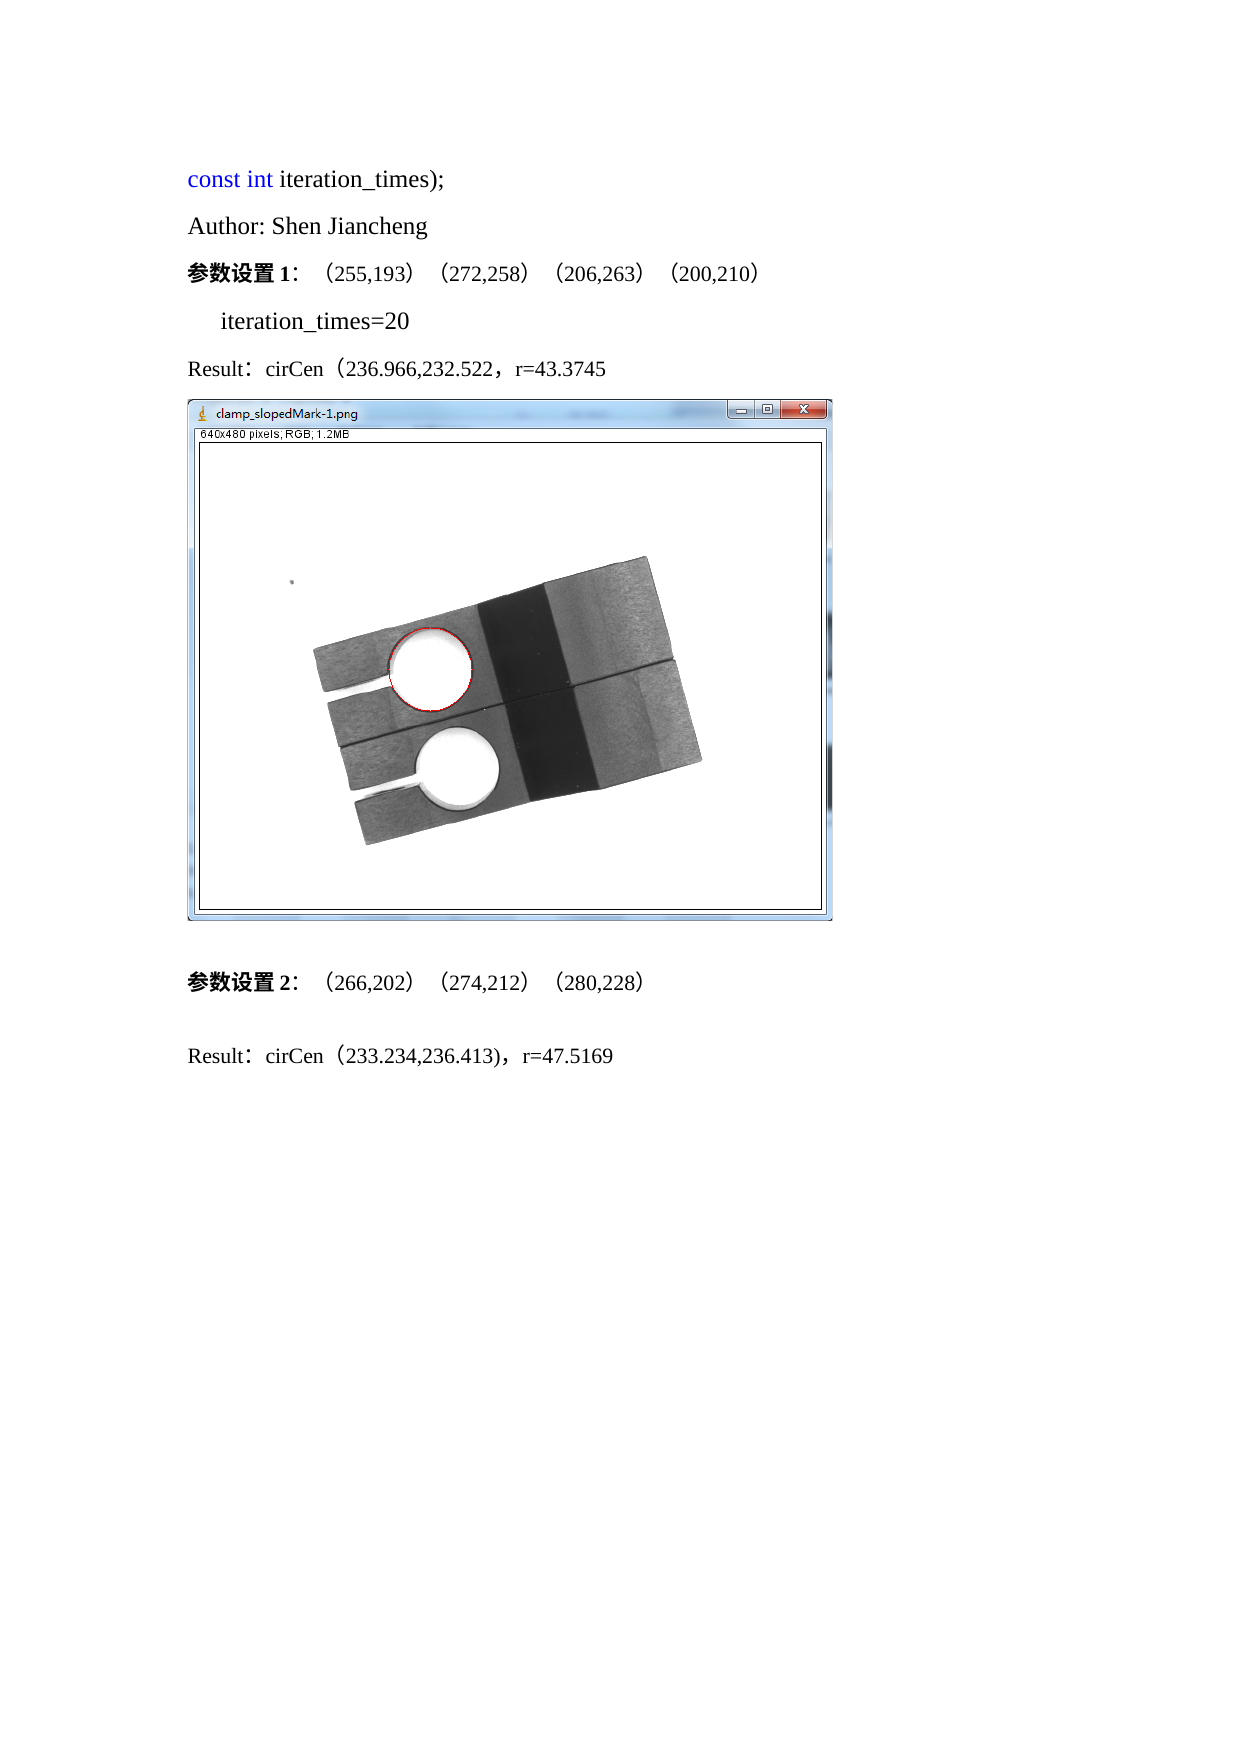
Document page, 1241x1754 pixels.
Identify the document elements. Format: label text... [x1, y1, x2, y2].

text 参数设置2：（266,202）（274,212）（280,228） [187, 964, 1053, 997]
text Result：cirCen（236.966,232.522，r=43.3745 [187, 351, 1053, 383]
text 参数设置1：（255,193）（272,258）（206,263）（200,210） [187, 256, 1053, 288]
text iteration_times=20 [187, 304, 1053, 337]
text Result：cirCen（233.234,236.413)，r=47.5169 [187, 1038, 1053, 1070]
text Author: Shen Jiancheng [187, 209, 1053, 241]
picture [187, 399, 833, 921]
text int VisFittingCircular(const float *point_pos, const int m, StructCircle &circular_fit, const int iteration_times); [187, 162, 1053, 194]
